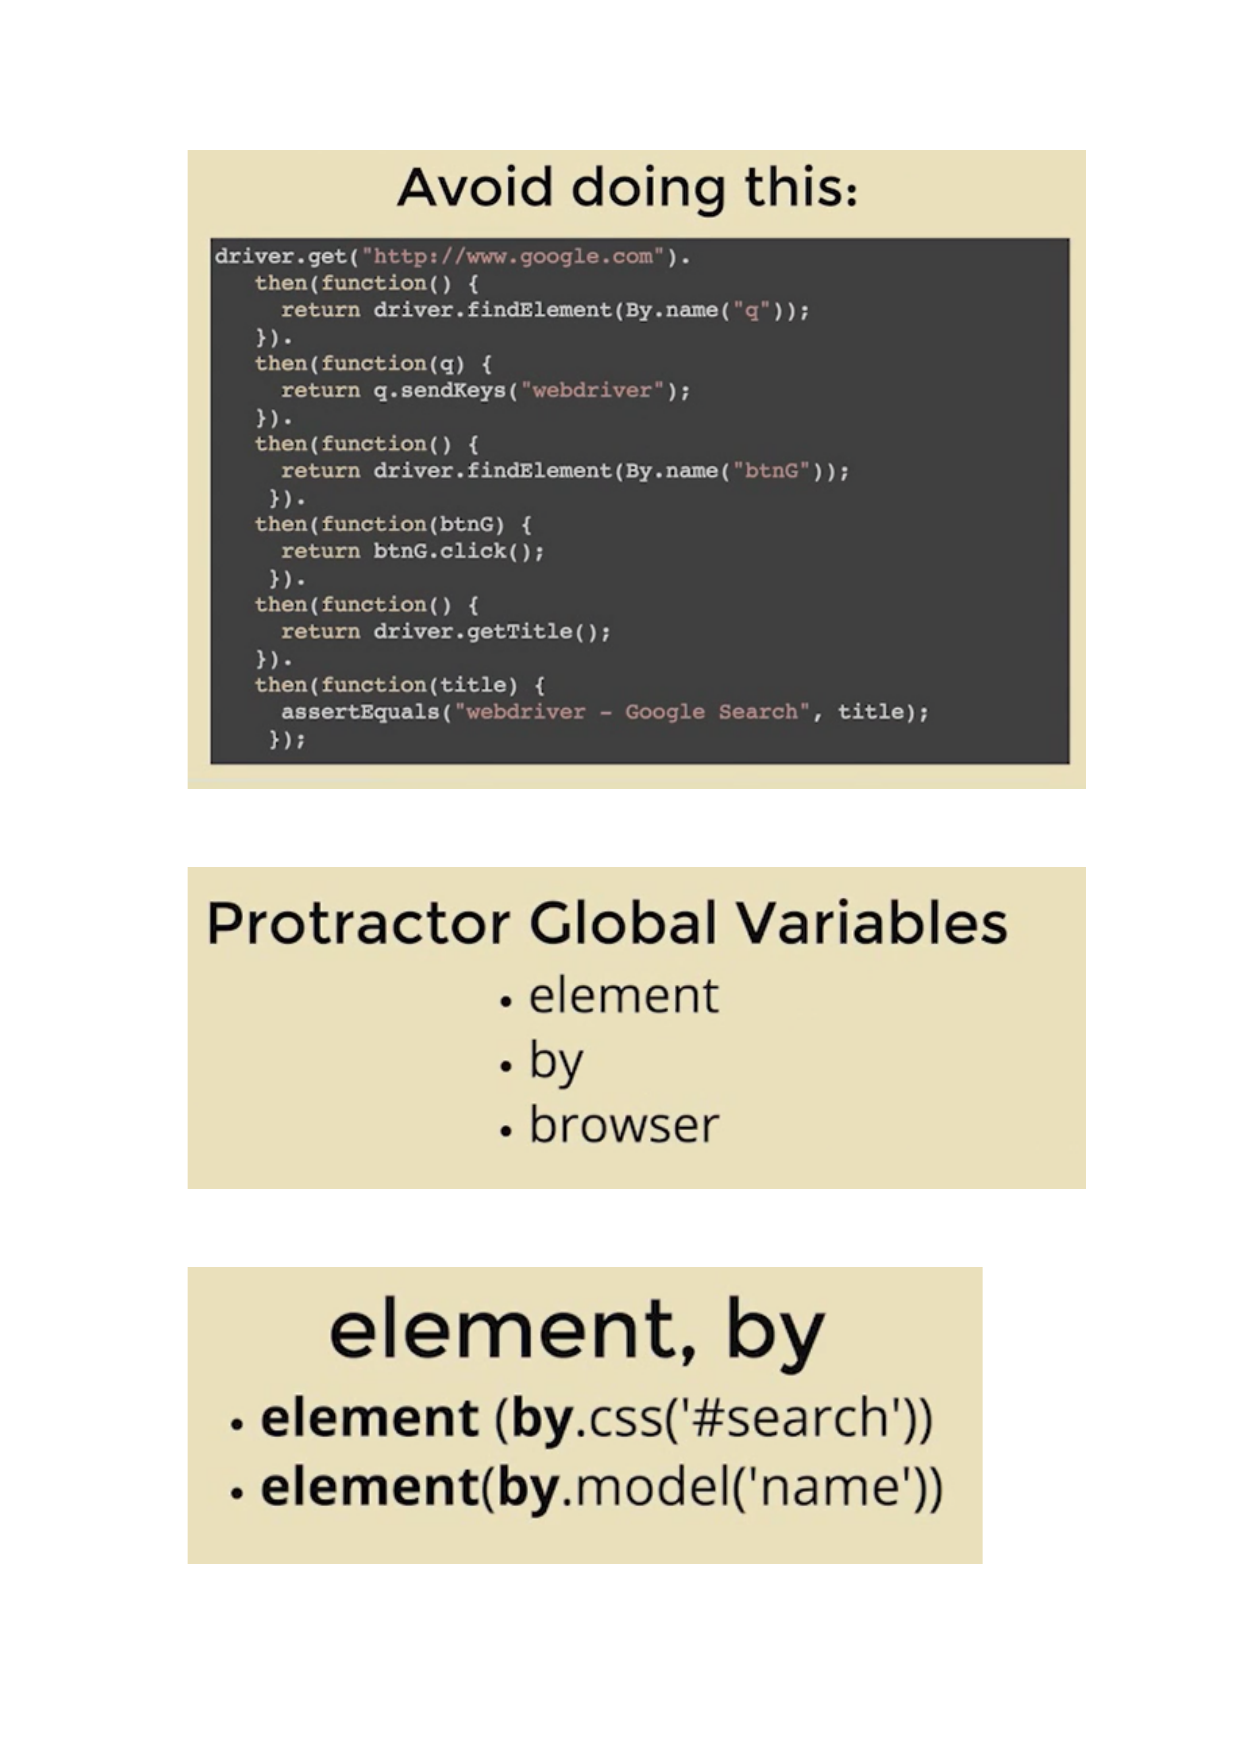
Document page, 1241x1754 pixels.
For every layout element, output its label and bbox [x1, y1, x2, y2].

picture [187, 150, 1086, 789]
picture [187, 1267, 983, 1564]
picture [187, 867, 1086, 1189]
